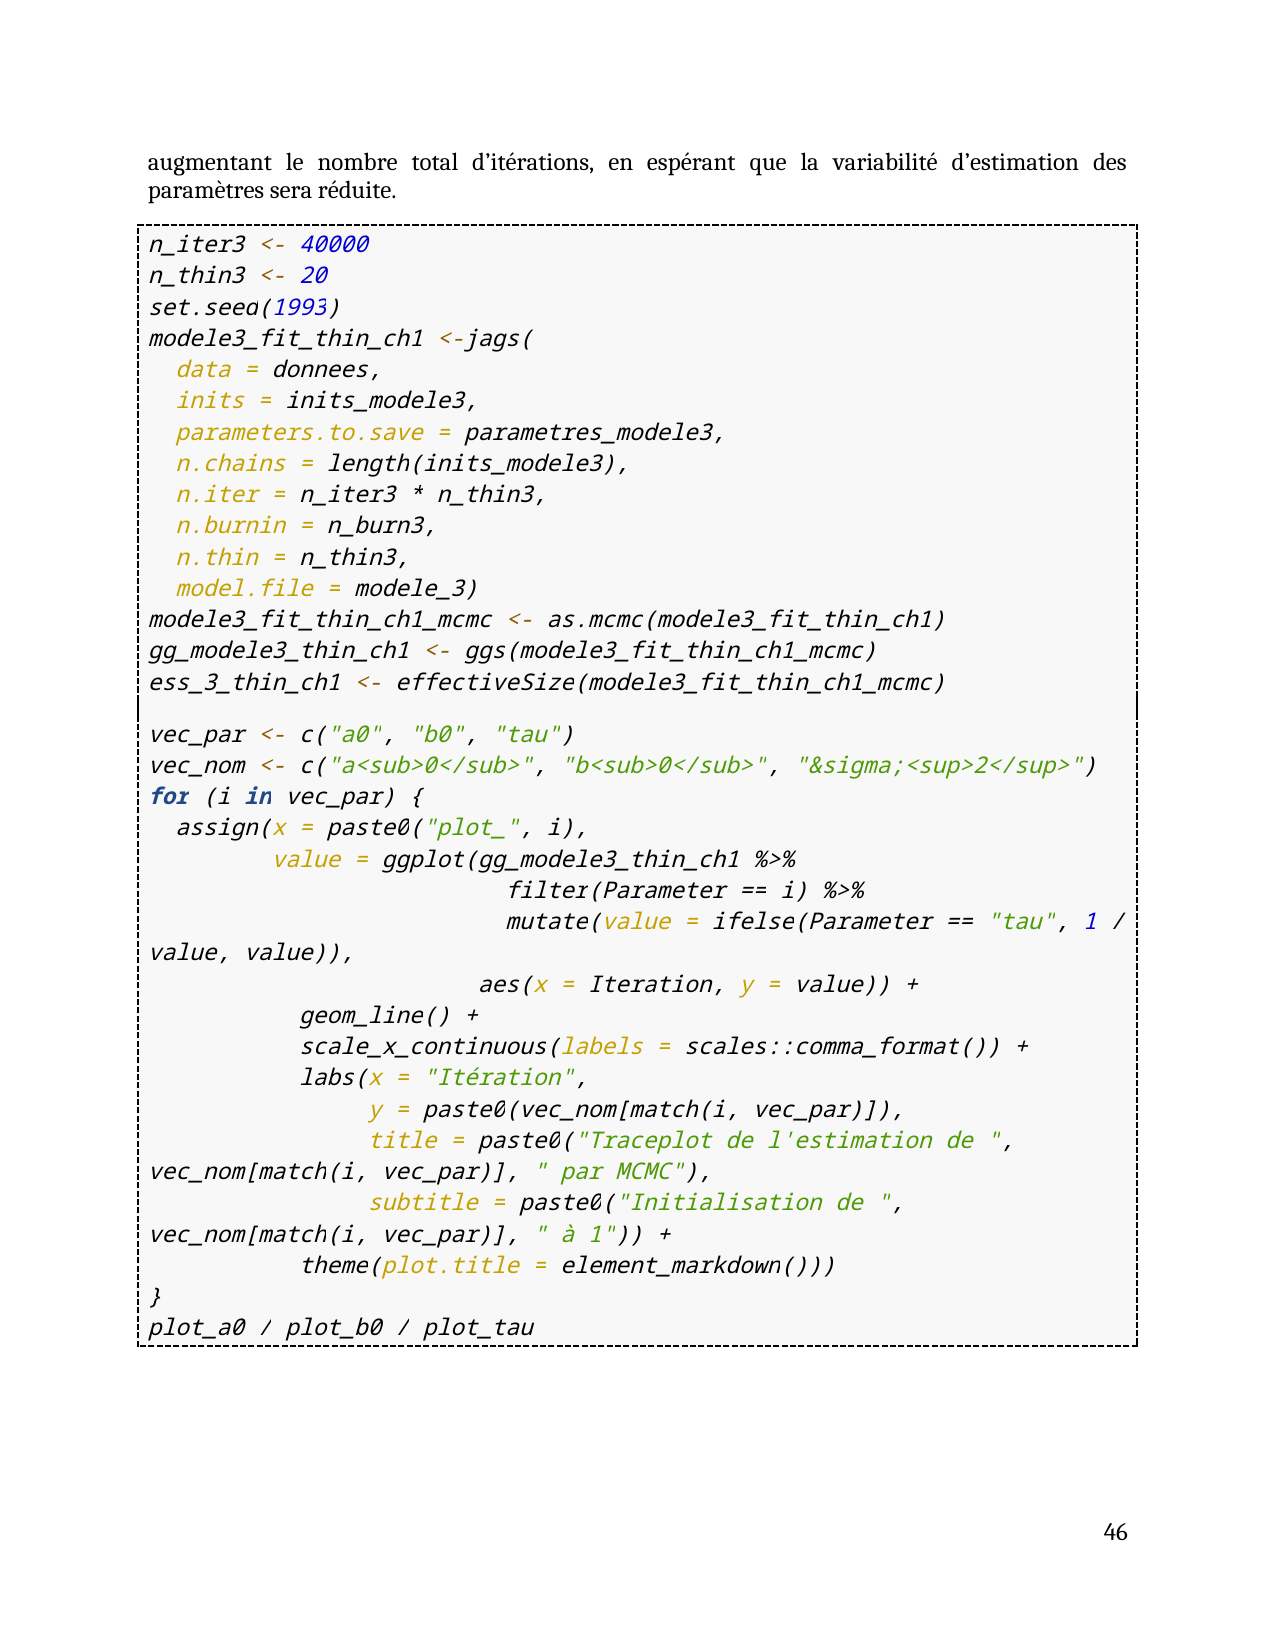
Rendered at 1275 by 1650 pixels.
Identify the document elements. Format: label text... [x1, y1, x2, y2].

text vec_par <- c("a0", "b0", "tau") vec_nom <- c("a<sub>0</sub>", "b<sub>0</sub>", "&sigma;<sup>2</sup>") for (i in vec_par) { assign(x = paste0("plot_", i), value = ggplot(gg_modele3_thin_ch1 %>% filter(Parameter == i) %>% mutate(value = ifelse(Parameter == "tau", 1 / value, value)), aes(x = Iteration, y = value)) + geom_line() + scale_x_continuous(labels = scales::comma_format()) + labs(x = "Itération", y = paste0(vec_nom[match(i, vec_par)]), title = paste0("Traceplot de l'estimation de ", vec_nom[match(i, vec_par)], " par MCMC"), subtitle = paste0("Initialisation de ", vec_nom[match(i, vec_par)], " à 1")) + theme(plot.title = element_markdown())) } plot_a0 / plot_b0 / plot_tau [137, 713, 1138, 1347]
text n_iter3 <- 40000 n_thin3 <- 20 set.seed(1993) modele3_fit_thin_ch1 <-jags( data = donnees, inits = inits_modele3, parameters.to.save = parametres_modele3, n.chains = length(inits_modele3), n.iter = n_iter3 * n_thin3, n.burnin = n_burn3, n.thin = n_thin3, model.file = modele_3) modele3_fit_thin_ch1_mcmc <- as.mcmc(modele3_fit_thin_ch1) gg_modele3_thin_ch1 <- ggs(modele3_fit_thin_ch1_mcmc) ess_3_thin_ch1 <- effectiveSize(modele3_fit_thin_ch1_mcmc) [137, 224, 1138, 697]
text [148, 148, 1127, 205]
